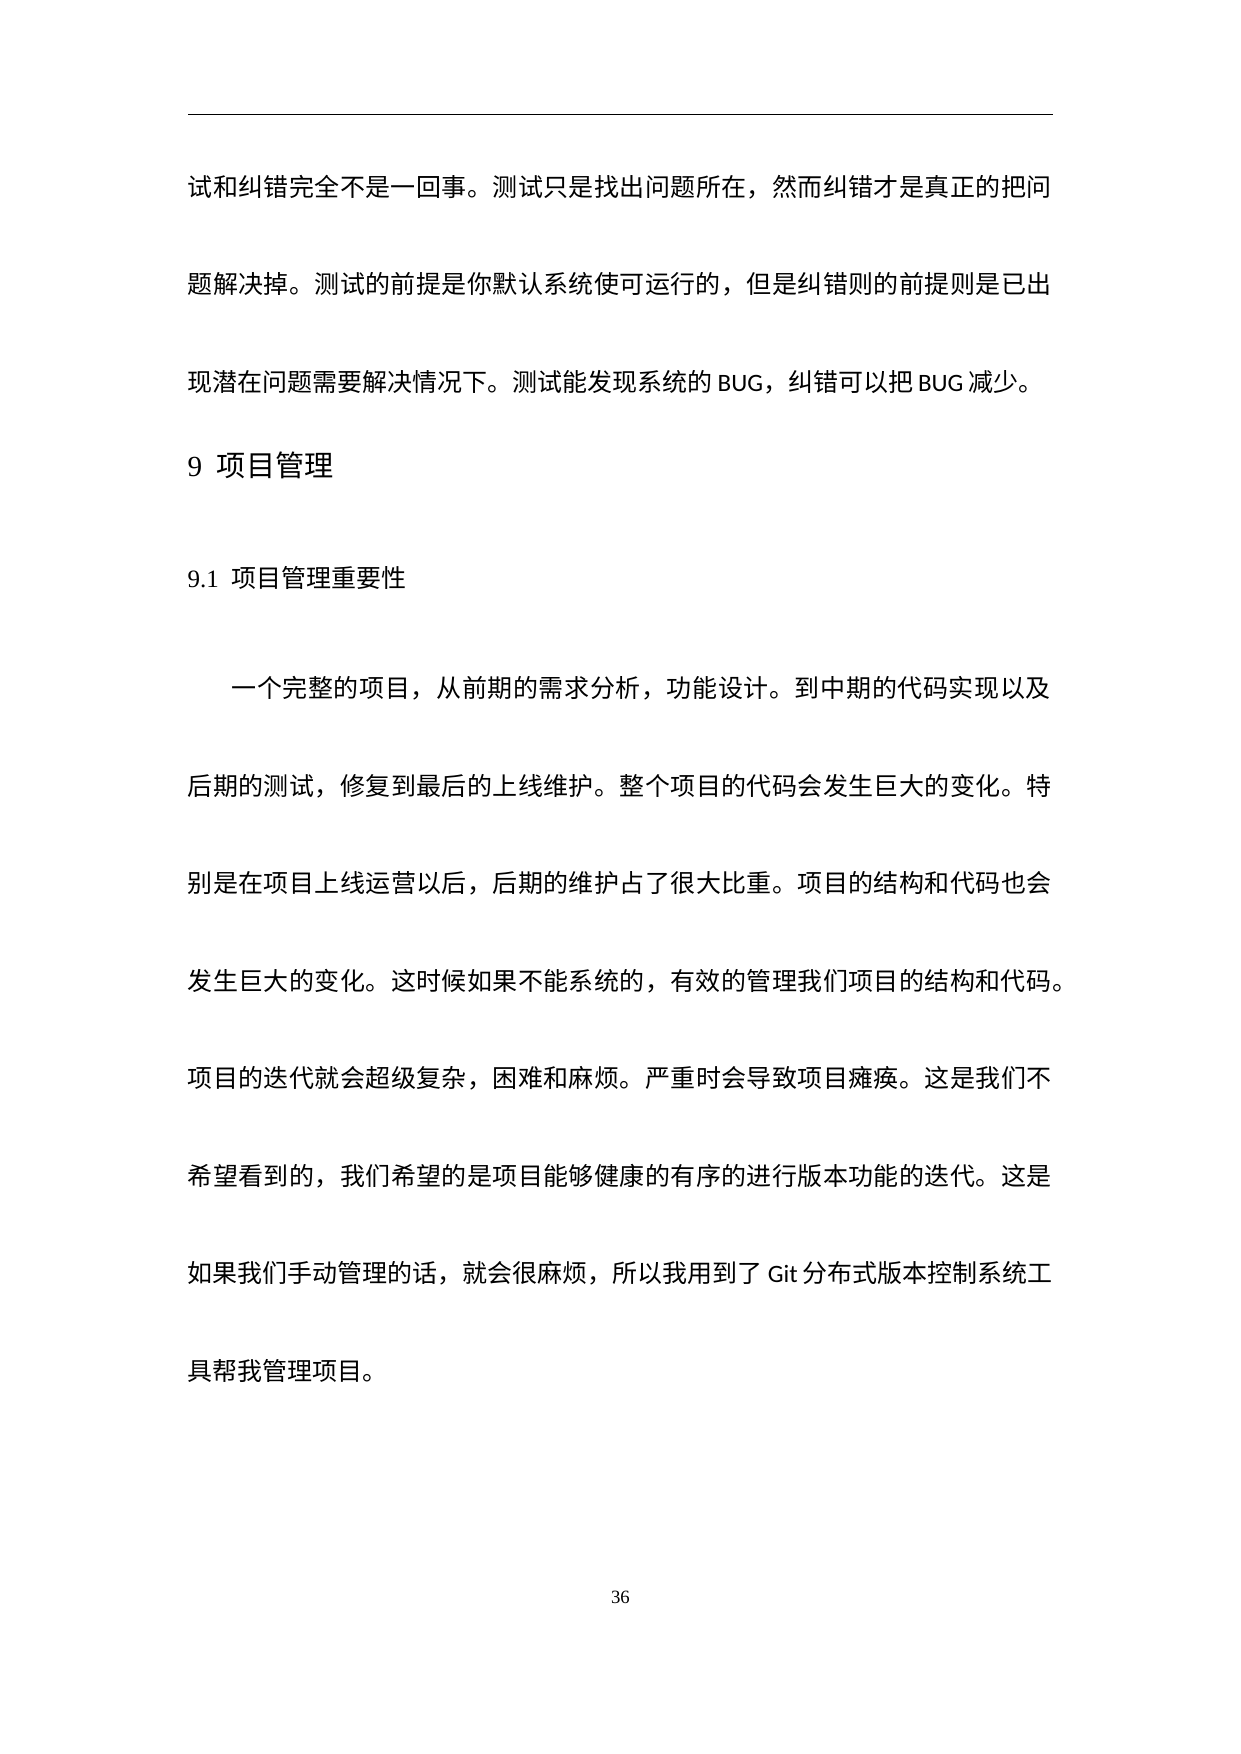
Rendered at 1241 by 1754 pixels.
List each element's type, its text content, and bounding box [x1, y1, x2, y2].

text 一个完整的项目，从前期的需求分析，功能设计。到中期的代码实现以及后期的测试，修复到最后的上线维护。整个项目的代码会发生巨大的变化。特别是在项目上线运营以后，后期的维护占了很大比重。项目的结构和代码也会发生巨大的变化。这时候如果不能系统的，有效的管理我们项目的结构和代码。项目的迭代就会超级复杂，困难和麻烦。严重时会导致项目瘫痪。这是我们不希望看到的，我们希望的是项目能够健康的有序的进行版本功能的迭代。这是如果我们手动管理的话，就会很麻烦，所以我用到了Git分布式版本控制系统工具帮我管理项目。 [187, 654, 1053, 1402]
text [187, 153, 1053, 413]
text 9 项目管理 [187, 431, 1053, 496]
text 9.1 项目管理重要性 [187, 544, 1053, 609]
